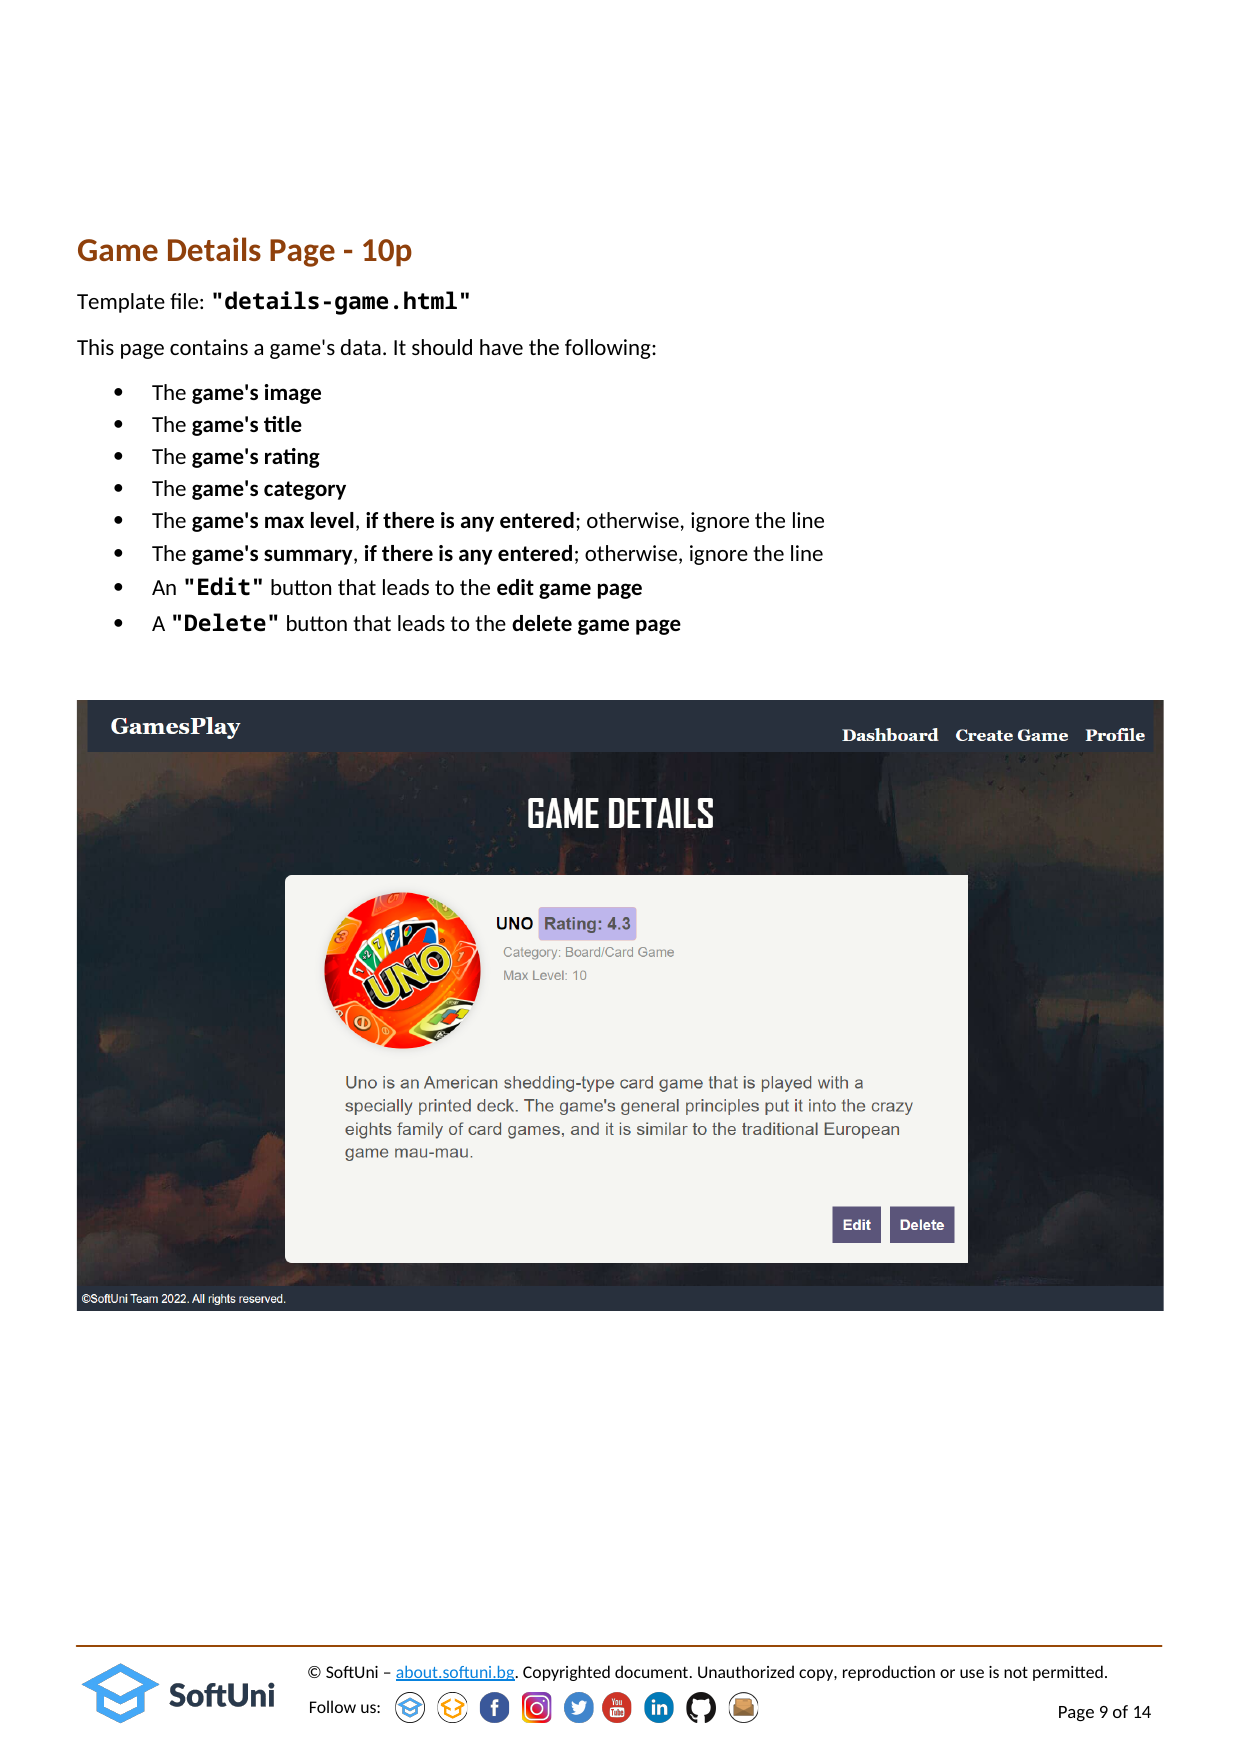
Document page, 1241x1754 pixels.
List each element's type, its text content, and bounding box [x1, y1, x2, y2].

picture [522, 1692, 552, 1723]
picture [75, 1658, 281, 1729]
list An "Edit" button that leads to the edit game page [114, 571, 1163, 602]
list The game's category [114, 474, 1163, 502]
list The game's max level, if there is any entered; otherwise, ignore the line [114, 506, 1163, 534]
list The game's image [114, 378, 1163, 406]
picture [564, 1692, 594, 1723]
text Template file: "details-game.html" [77, 284, 1163, 316]
list The game's summary, if there is any entered; otherwise, ignore the line [114, 539, 1163, 567]
picture [644, 1714, 653, 1723]
picture [665, 1714, 674, 1723]
picture [602, 1692, 632, 1723]
text This page contains a game's data. It should have the following: [77, 333, 1163, 361]
picture [644, 1692, 653, 1701]
picture [665, 1692, 674, 1701]
picture [479, 1692, 510, 1723]
subtitle Game Details Page - 10p [77, 229, 1163, 270]
list The game's title [114, 410, 1163, 438]
picture [728, 1692, 759, 1723]
list The game's rating [114, 442, 1163, 470]
picture [437, 1692, 468, 1723]
picture [395, 1692, 425, 1723]
picture [686, 1692, 716, 1723]
list A "Delete" button that leads to the delete game page [114, 607, 1163, 638]
picture [76, 700, 1164, 1311]
picture [658, 1705, 667, 1714]
